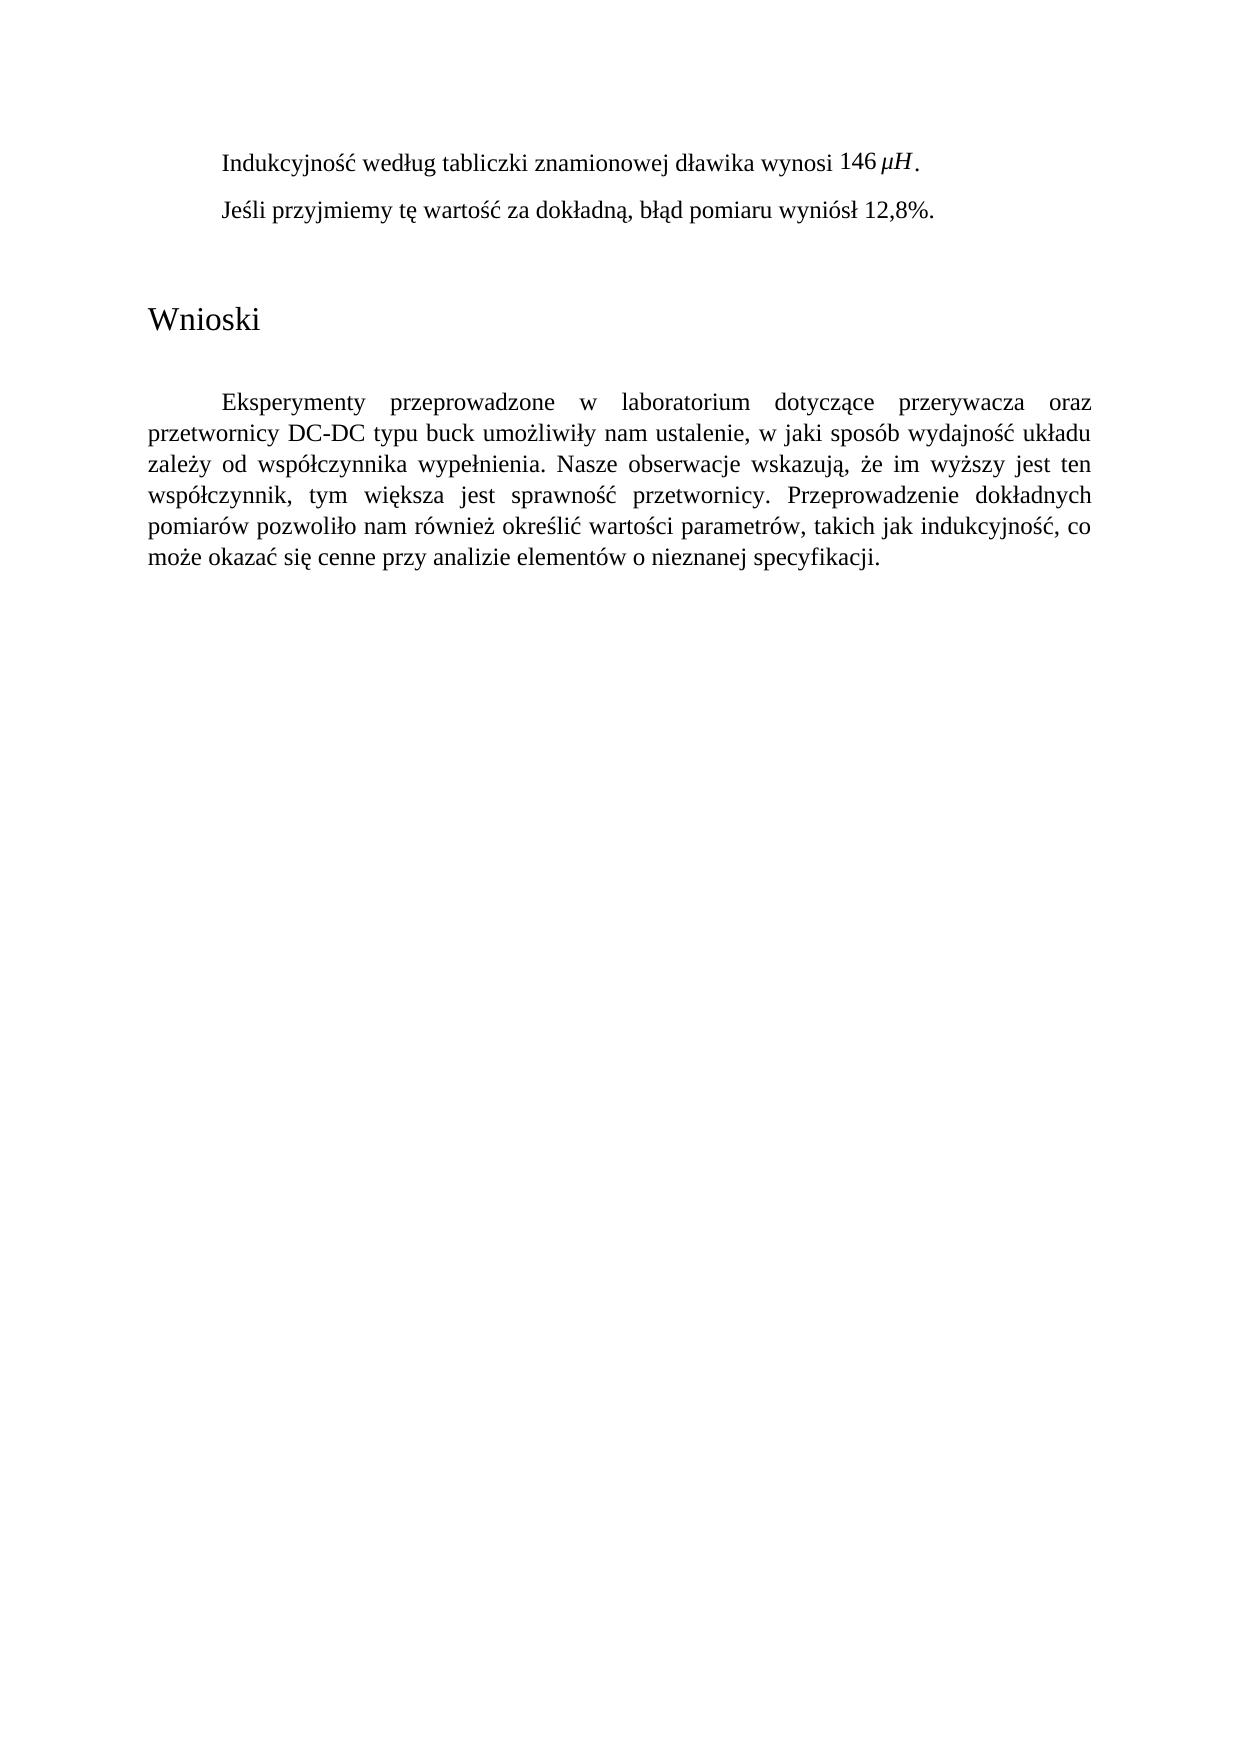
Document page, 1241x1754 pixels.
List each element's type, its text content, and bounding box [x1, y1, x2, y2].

text Indukcyjność według tabliczki znamionowej dławika wynosi . [148, 148, 1093, 176]
text Jeśli przyjmiemy tę wartość za dokładną, błąd pomiaru wyniósł 12,8%. [148, 195, 1093, 224]
text Eksperymenty przeprowadzone w laboratorium dotyczące przerywacza oraz przetwornicy DC-DC typu buck umożliwiły nam ustalenie, w jaki sposób wydajność układu zależy od współczynnika wypełnienia. Nasze obserwacje wskazują, że im wyższy jest ten współczynnik, tym większa jest sprawność przetwornicy. Przeprowadzenie dokładnych pomiarów pozwoliło nam również określić wartości parametrów, takich jak indukcyjność, co może okazać się cenne przy analizie elementów o nieznanej specyfikacji. [148, 387, 1093, 571]
subtitle Wnioski [148, 299, 1093, 337]
